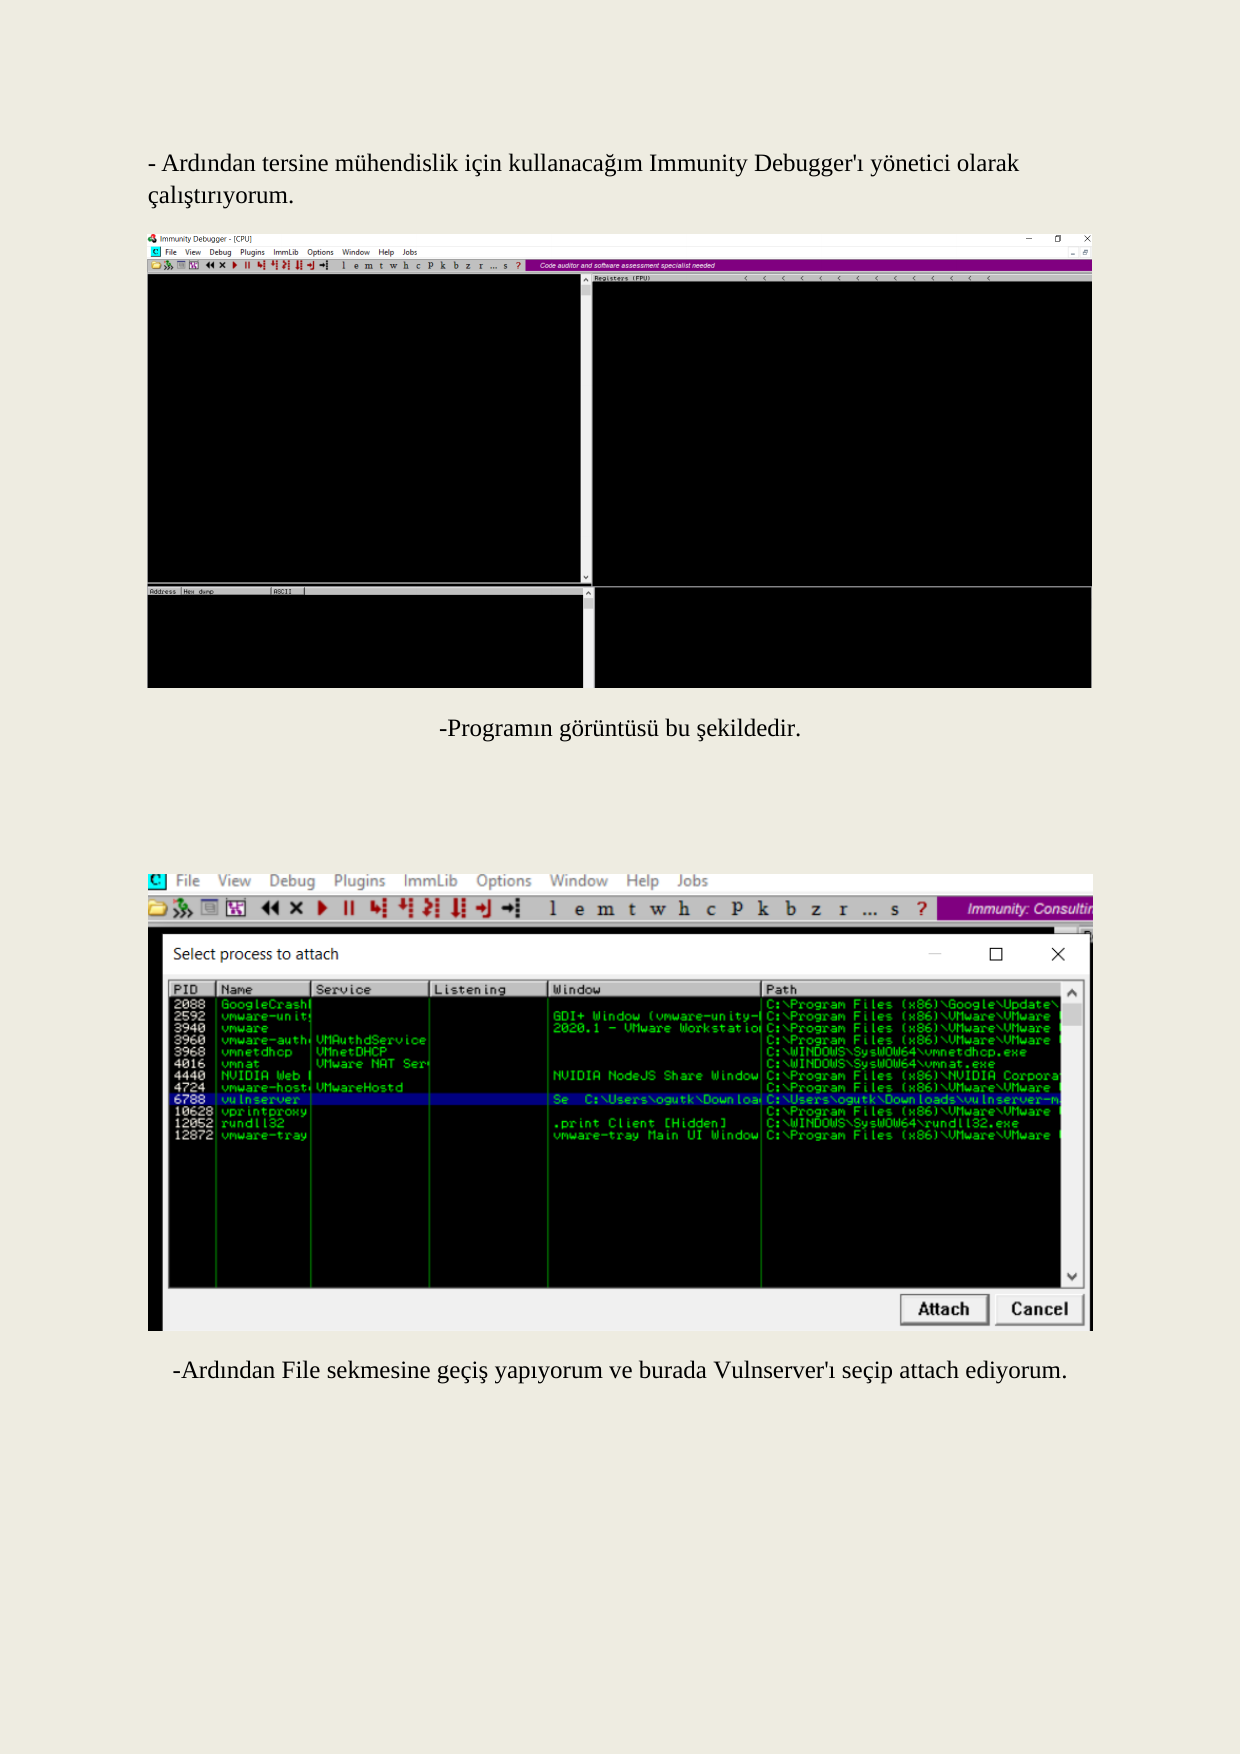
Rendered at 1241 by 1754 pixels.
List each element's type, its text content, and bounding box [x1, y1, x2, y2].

text -Ardından File sekmesine geçiş yapıyorum ve burada Vulnserver'ı seçip attach ediyorum. [148, 1355, 1093, 1384]
text - Ardından tersine mühendislik için kullanacağım Immunity Debugger'ı yönetici olarak çalıştırıyorum. [148, 148, 1093, 209]
picture [147, 234, 1092, 688]
picture [148, 874, 1093, 1331]
text -Programın görüntüsü bu şekildedir. [148, 713, 1093, 742]
